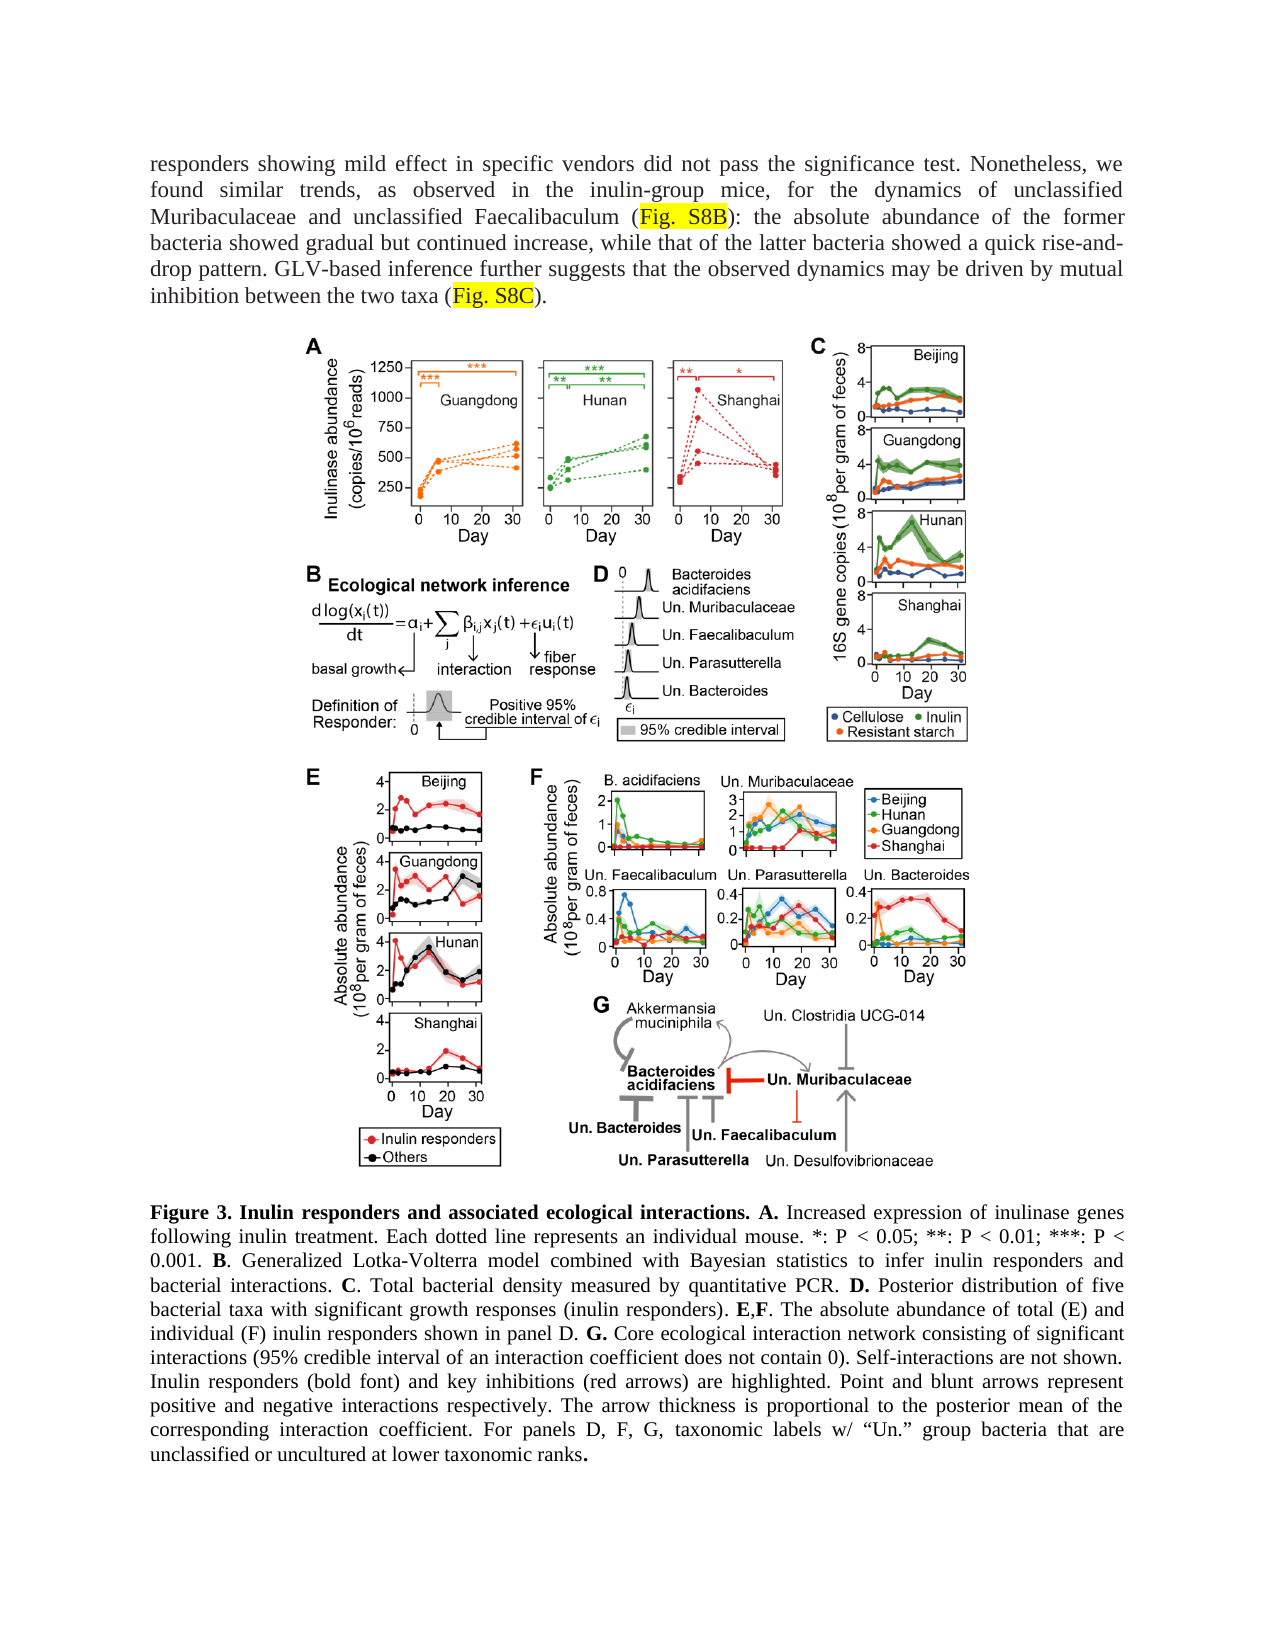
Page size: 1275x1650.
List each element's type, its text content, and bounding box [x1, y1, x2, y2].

text Figure 3. Inulin responders and associated ecological interactions. A. Increased expression of inulinase genes following inulin treatment. Each dotted line represents an individual mouse. *: P < 0.05; **: P < 0.01; ***: P < 0.001. B. Generalized Lotka-Volterra model combined with Bayesian statistics to infer inulin responders and bacterial interactions. C. Total bacterial density measured by quantitative PCR. D. Posterior distribution of five bacterial taxa with significant growth responses (inulin responders). E,F. The absolute abundance of total (E) and individual (F) inulin responders shown in panel D. G. Core ecological interaction network consisting of significant interactions (95% credible interval of an interaction coefficient does not contain 0). Self-interactions are not shown. Inulin responders (bold font) and key inhibitions (red arrows) are highlighted. Point and blunt arrows represent positive and negative interactions respectively. The arrow thickness is proportional to the posterior mean of the corresponding interaction coefficient. For panels D, F, G, taxonomic labels w/ “Un.” group bacteria that are unclassified or uncultured at lower taxonomic ranks. [150, 1200, 1125, 1466]
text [150, 150, 1125, 308]
picture [305, 334, 970, 1171]
